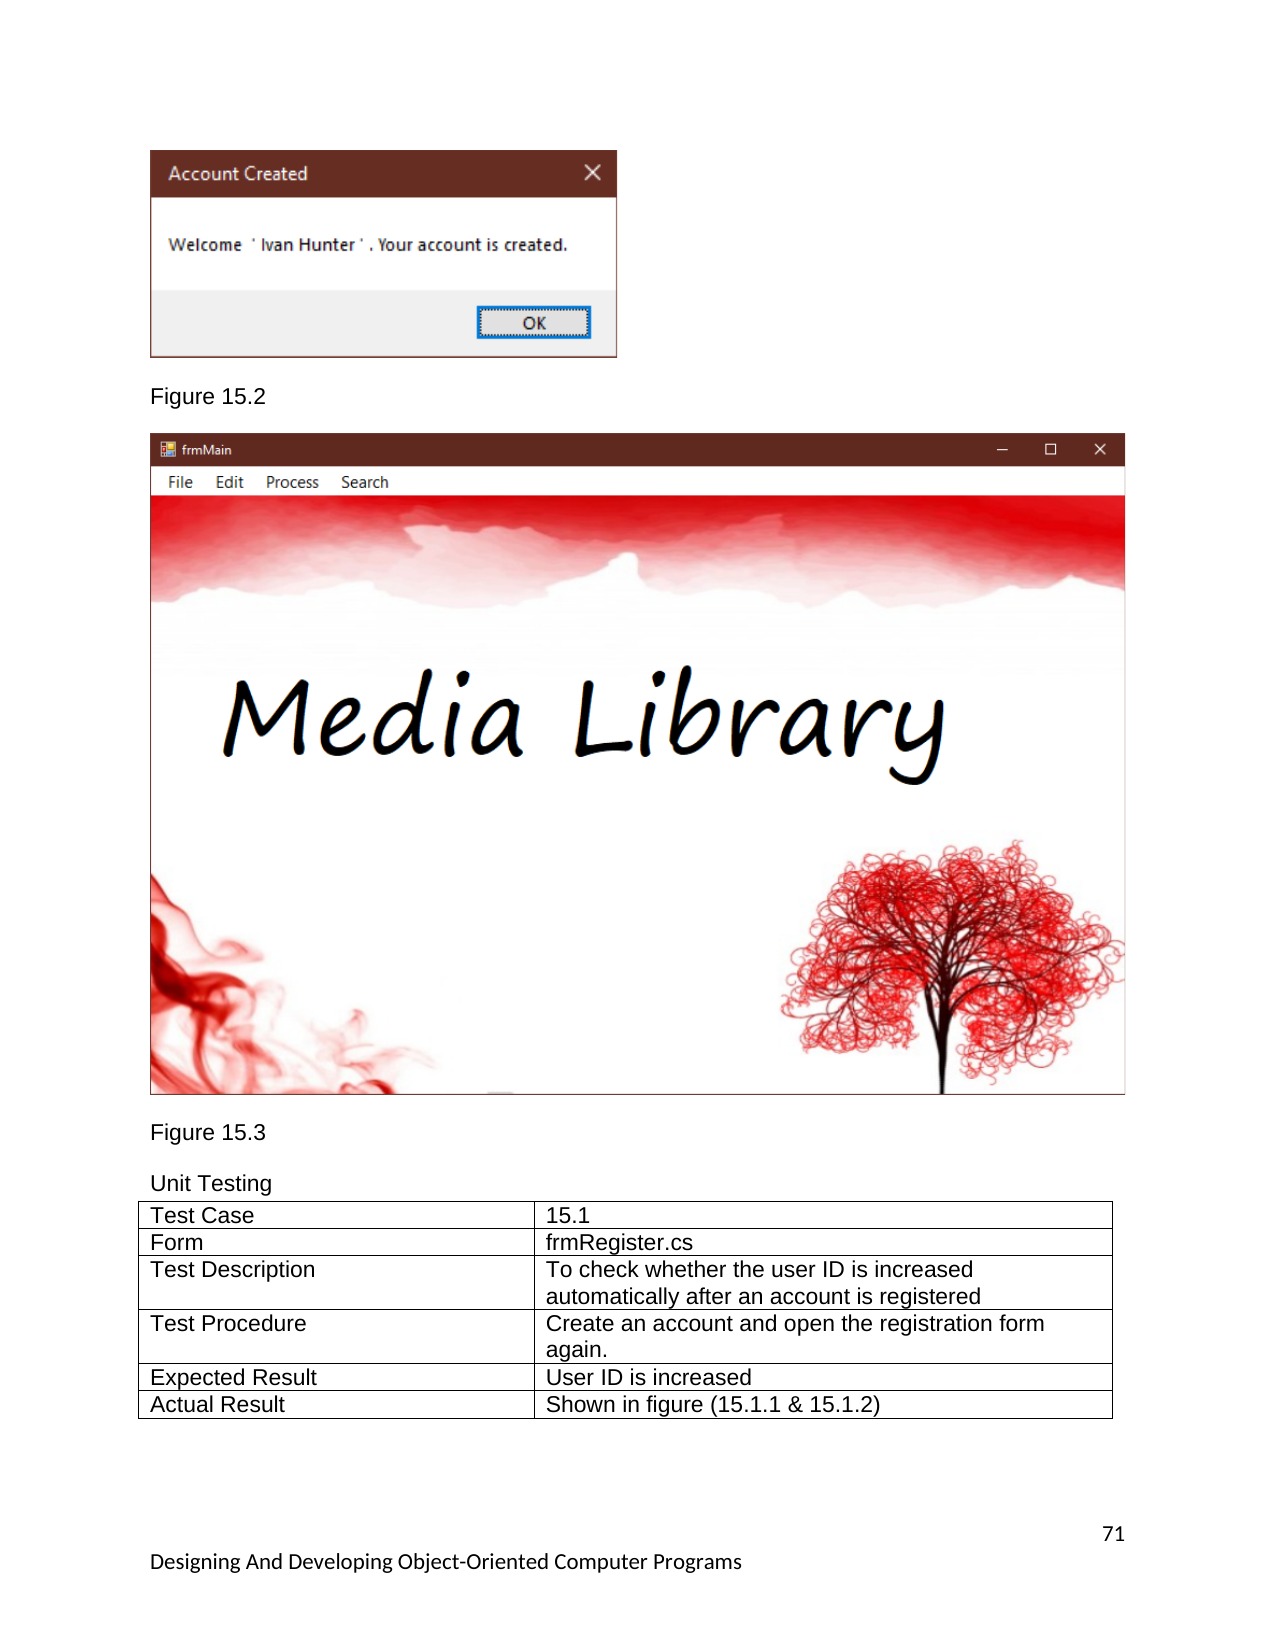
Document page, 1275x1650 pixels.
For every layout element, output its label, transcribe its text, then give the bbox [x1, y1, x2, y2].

table_cell Form [139, 1229, 534, 1255]
picture [150, 433, 1125, 1095]
text Figure 15.3 [150, 1119, 1125, 1146]
table_cell frmRegister.cs [535, 1229, 1112, 1255]
table_cell Test Procedure [139, 1310, 534, 1363]
table_cell Test Description [139, 1256, 534, 1309]
table_cell To check whether the user ID is increased automatically after an account is registered [535, 1256, 1112, 1309]
subtitle Unit Testing [150, 1170, 1125, 1197]
table_cell Expected Result [139, 1364, 534, 1390]
table_header 15.1 [535, 1202, 1112, 1228]
table_cell User ID is increased [535, 1364, 1112, 1390]
table_cell Shown in figure (15.1.1 & 15.1.2) [535, 1391, 1112, 1418]
picture [150, 150, 618, 358]
table_cell Create an account and open the registration form again. [535, 1310, 1112, 1363]
table_header Test Case [139, 1202, 534, 1228]
text Figure 15.2 [150, 383, 1125, 409]
table_cell Actual Result [139, 1391, 534, 1418]
